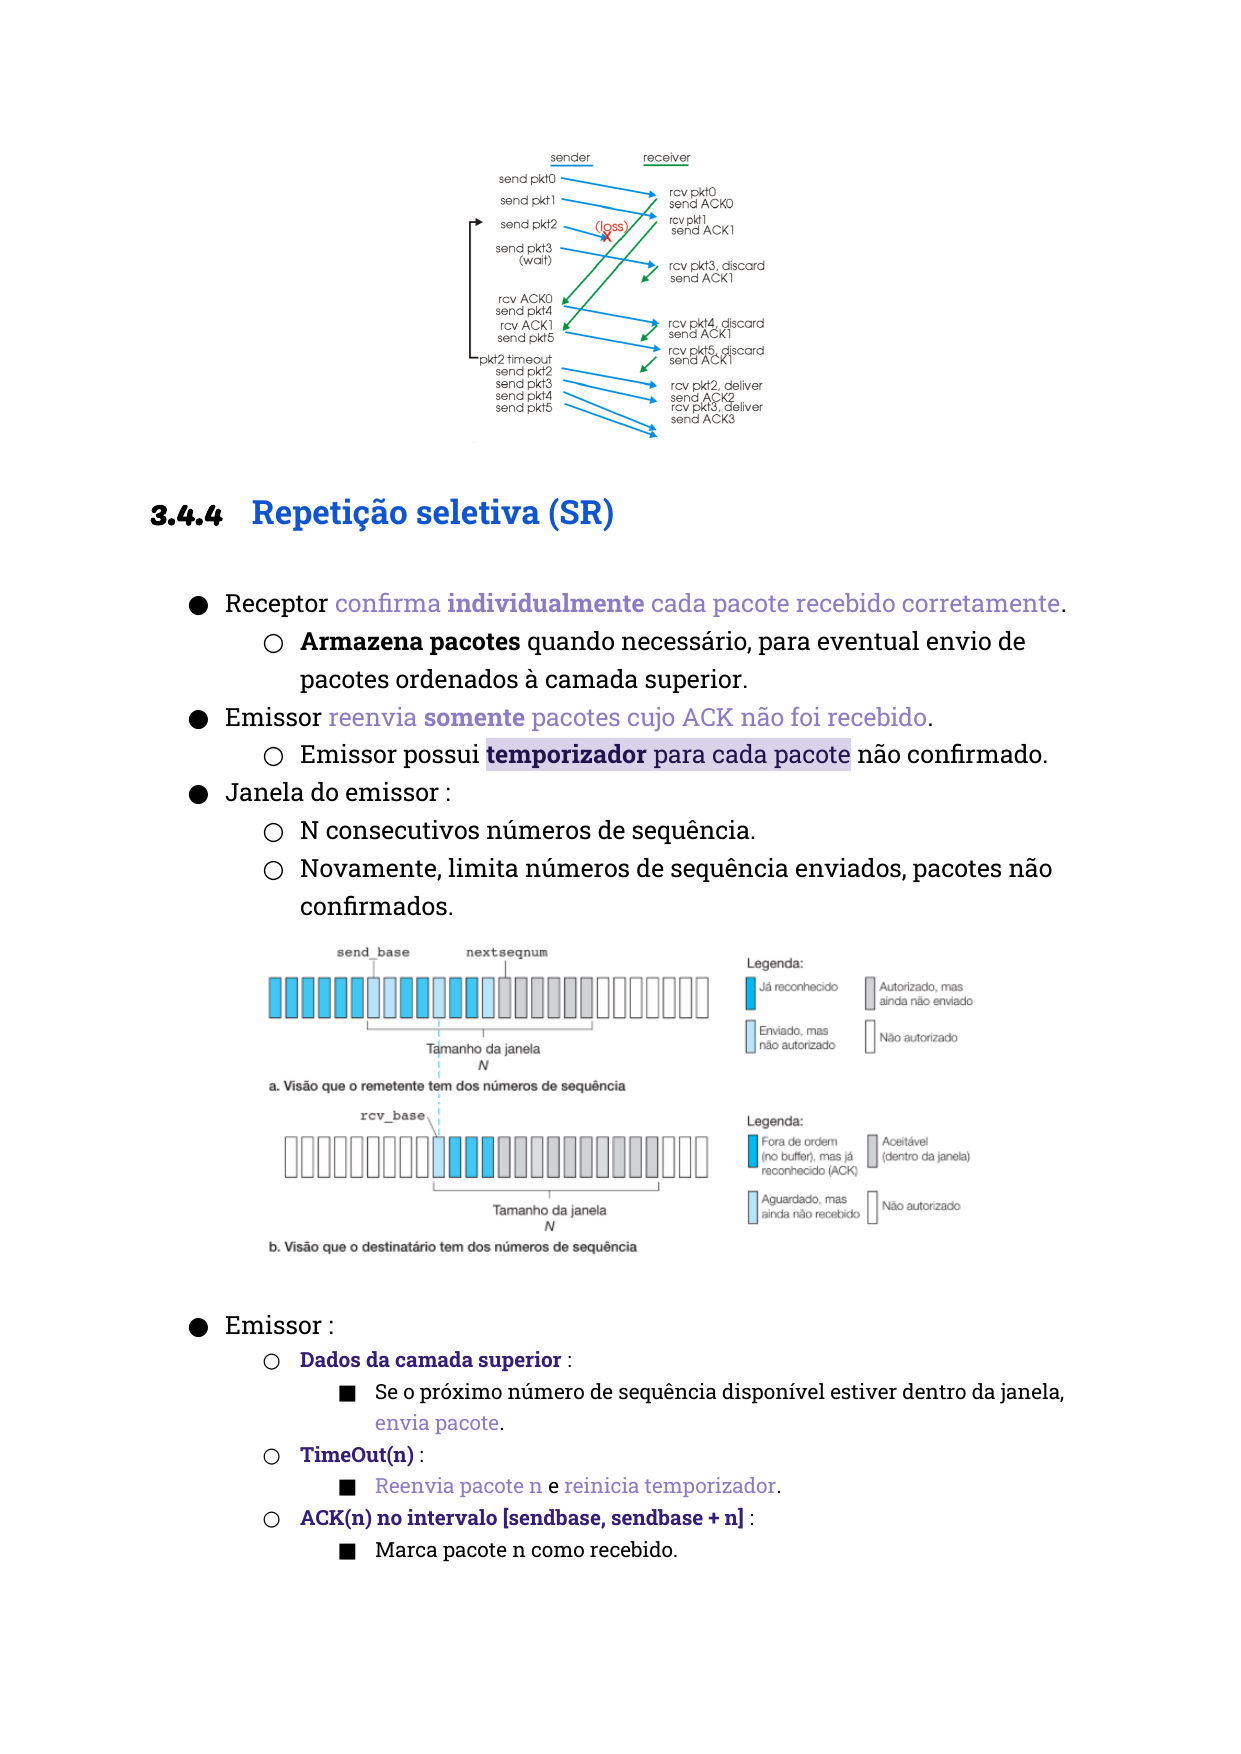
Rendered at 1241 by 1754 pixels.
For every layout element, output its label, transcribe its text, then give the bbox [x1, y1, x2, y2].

list Emissor possui temporizador para cada pacote não confirmado. [262, 738, 486, 771]
list TimeOut(n) : [262, 1440, 1090, 1468]
list Reenvia pacote n e reinicia temporizador. [337, 1472, 1090, 1499]
list N consecutivos números de sequência. [262, 813, 1090, 847]
picture [463, 150, 777, 443]
list Marca pacote n como recebido. [337, 1535, 1090, 1563]
list Emissor possui temporizador para cada pacote não confirmado. [851, 738, 1090, 771]
list Receptor confirma individualmente cada pacote recebido corretamente. [187, 586, 1090, 619]
picture [263, 927, 978, 1098]
list Emissor reenvia somente pacotes cujo ACK não foi recebido. [187, 700, 1090, 733]
picture [263, 1102, 978, 1265]
list Emissor : [187, 1308, 1090, 1341]
list Dados da camada superior : [262, 1346, 1090, 1373]
list Novamente, limita números de sequência enviados, pacotes não confirmados. [262, 851, 1090, 922]
list Janela do emissor : [187, 776, 1090, 809]
list Armazena pacotes quando necessário, para eventual envio de pacotes ordenados à camada superior. [262, 624, 1090, 695]
list Se o próximo número de sequência disponível estiver dentro da janela, envia pacote. [337, 1377, 1090, 1436]
subtitle 3.4.4 Repetição seletiva (SR) [150, 481, 1090, 540]
list ACK(n) no intervalo [sendbase, sendbase + n] : [262, 1503, 1090, 1531]
